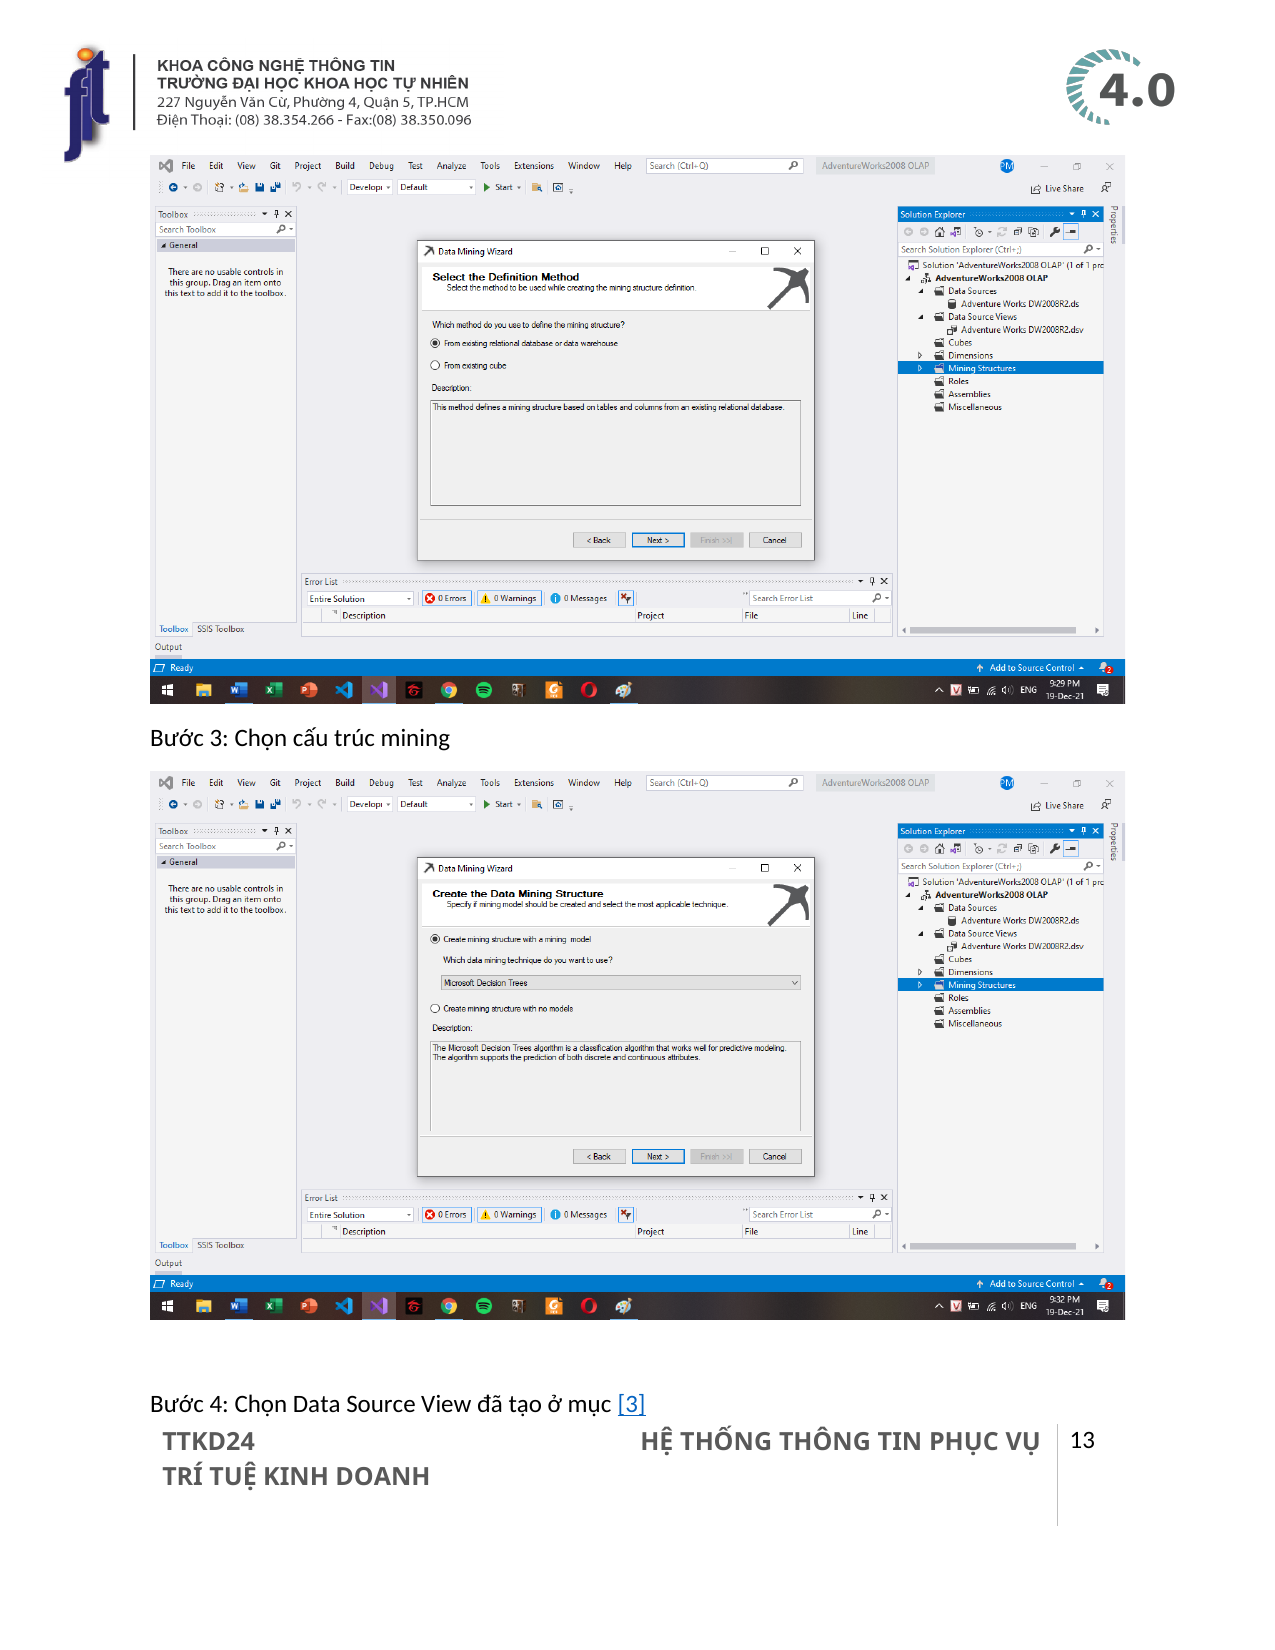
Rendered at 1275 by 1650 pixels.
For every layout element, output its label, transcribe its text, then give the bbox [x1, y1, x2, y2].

text Bước 3: Chọn cấu trúc mining [150, 722, 1125, 753]
picture [150, 771, 1125, 1320]
picture [41, 38, 1125, 704]
picture [1059, 42, 1182, 128]
text Bước 4: Chọn Data Source View đã tạo ở mục [3] [150, 1388, 1125, 1419]
